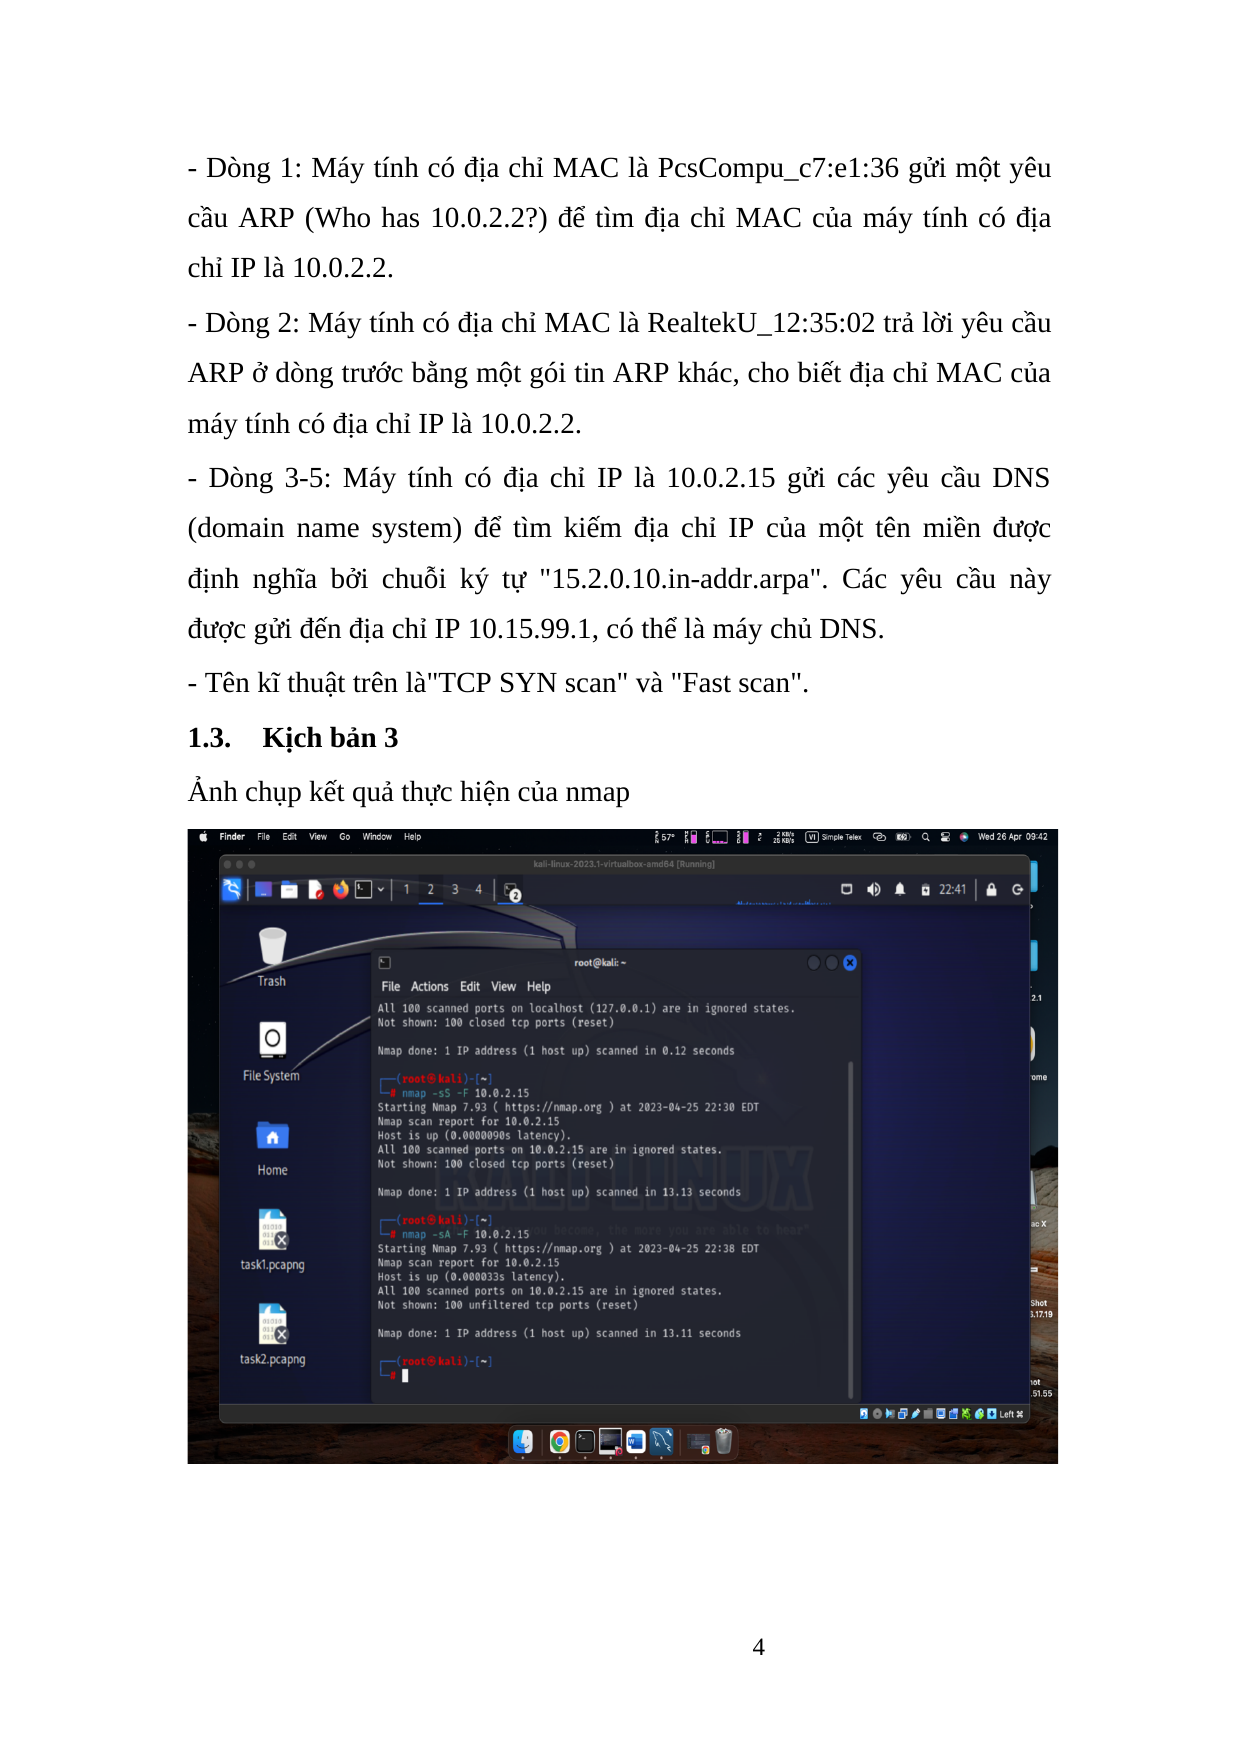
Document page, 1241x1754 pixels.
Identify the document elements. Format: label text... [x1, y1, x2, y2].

text Ảnh chụp kết quả thực hiện của nmap [187, 774, 1053, 808]
list Kịch bản 3 [187, 720, 1053, 754]
text - Tên kĩ thuật trên là"TCP SYN scan" và "Fast scan". [187, 666, 1053, 699]
text - Dòng 3-5: Máy tính có địa chỉ IP là 10.0.2.15 gửi các yêu cầu DNS (domain name system) để tìm kiếm địa chỉ IP của một tên miền được định nghĩa bởi chuỗi ký tự "15.2.0.10.in-addr.arpa". Các yêu cầu này được gửi đến địa chỉ IP 10.15.99.1, có thể là máy chủ DNS. [187, 460, 1053, 645]
picture [187, 829, 1059, 1464]
text - Dòng 2: Máy tính có địa chỉ MAC là RealtekU_12:35:02 trả lời yêu cầu ARP ở dòng trước bằng một gói tin ARP khác, cho biết địa chỉ MAC của máy tính có địa chỉ IP là 10.0.2.2. [187, 305, 1053, 439]
text - Dòng 1: Máy tính có địa chỉ MAC là PcsCompu_c7:e1:36 gửi một yêu cầu ARP (Who has 10.0.2.2?) để tìm địa chỉ MAC của máy tính có địa chỉ IP là 10.0.2.2. [187, 150, 1053, 284]
